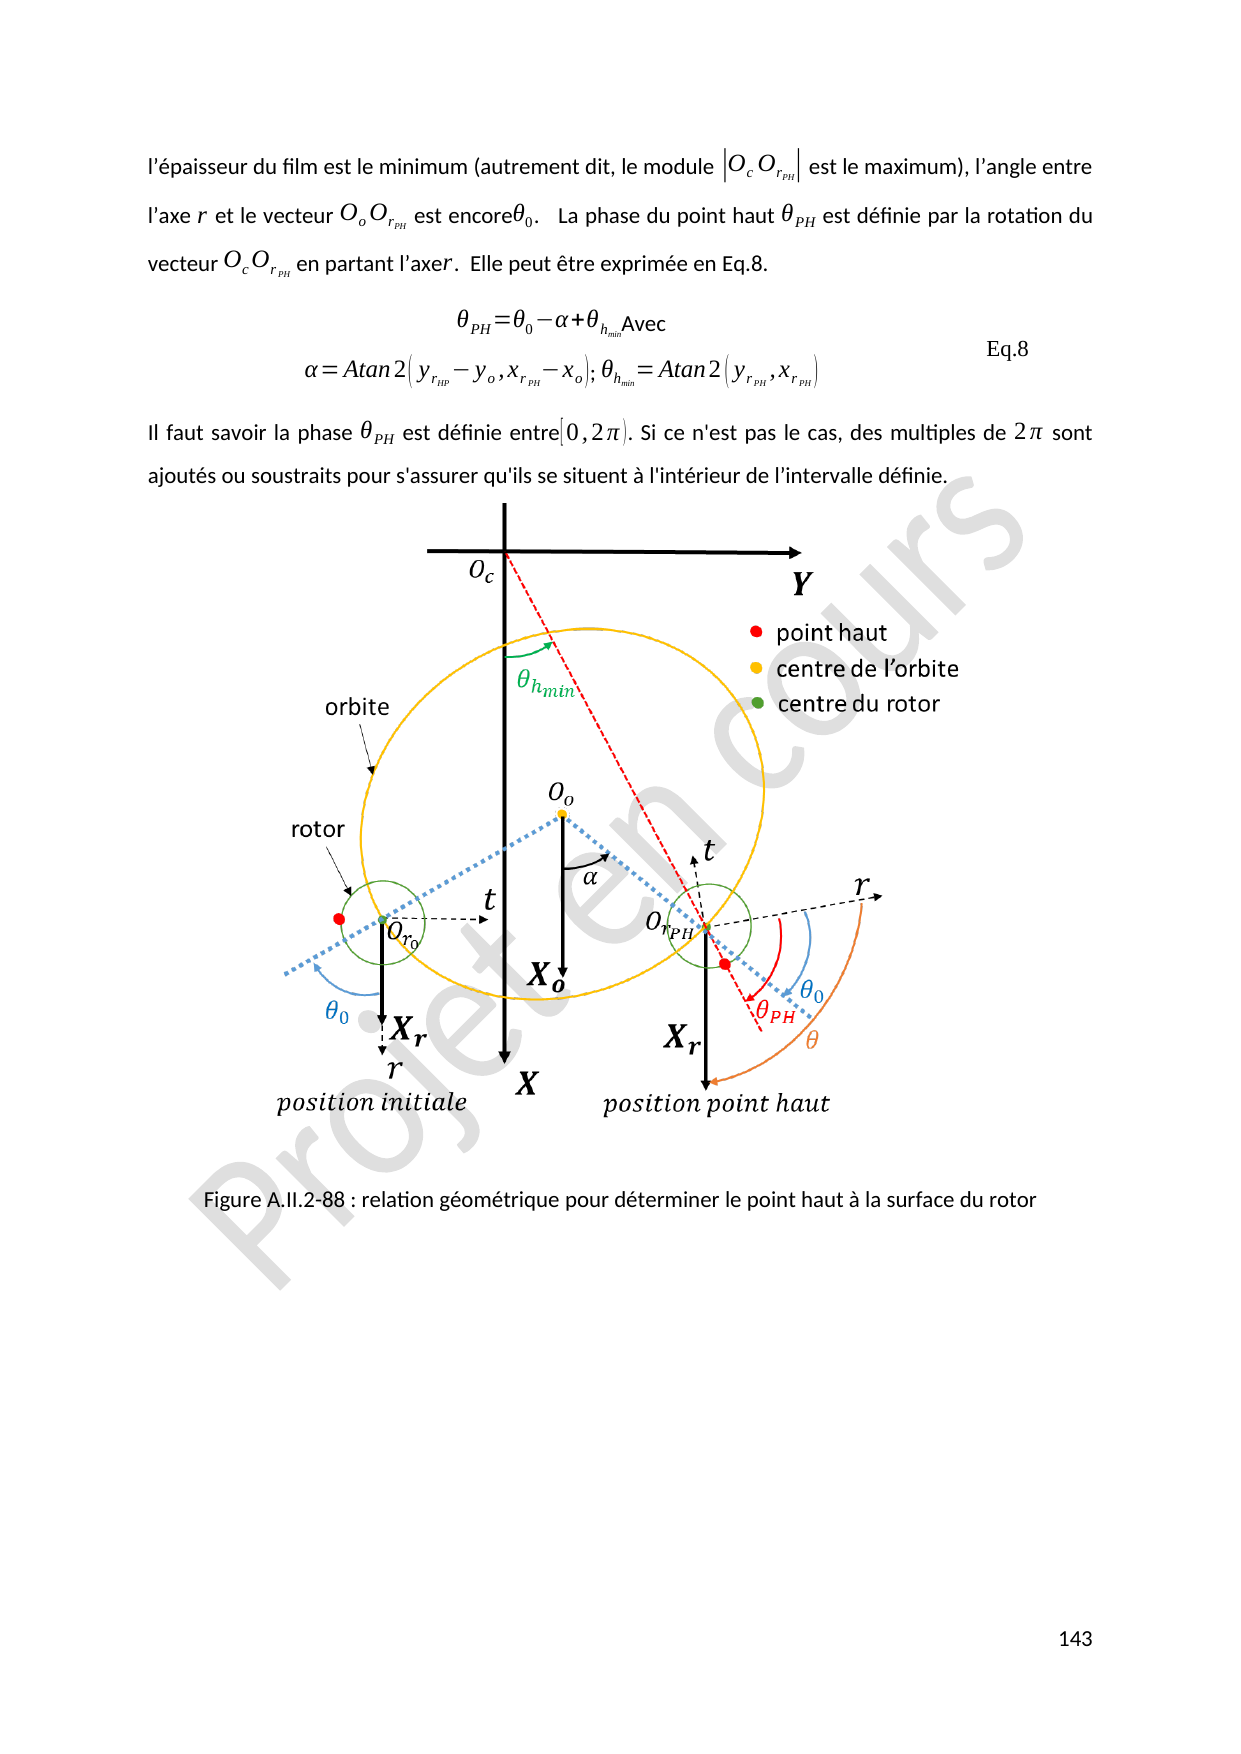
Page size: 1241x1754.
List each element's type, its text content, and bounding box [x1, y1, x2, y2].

picture [264, 503, 976, 1129]
text Il faut savoir la phase est définie entre. Si ce n'est pas le cas, des multiples de sont ajoutés ou soustraits pour s'assurer qu'ils se situent à l'intérieur de l’intervalle définie. [148, 416, 1093, 490]
table_header Avec ; [148, 294, 975, 416]
table_header [975, 294, 1089, 416]
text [148, 148, 1093, 279]
